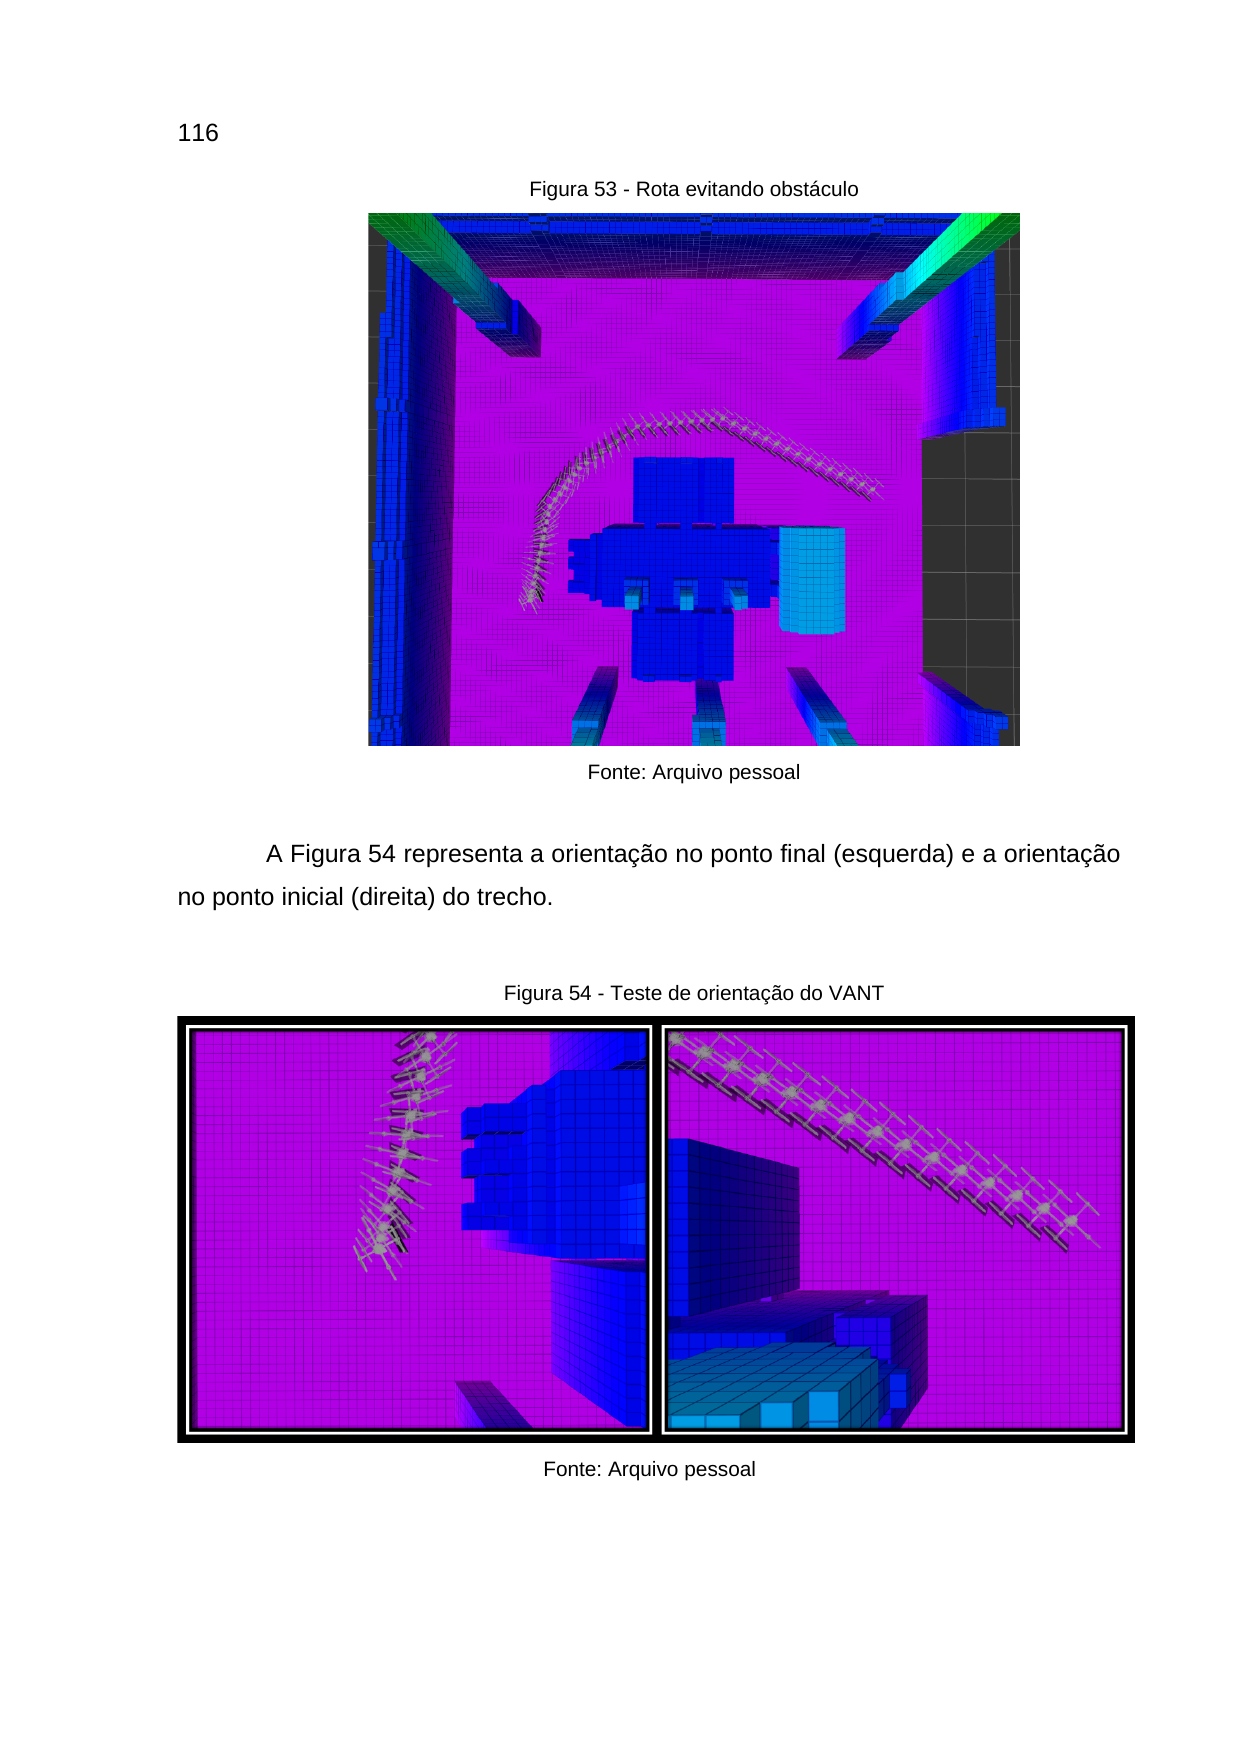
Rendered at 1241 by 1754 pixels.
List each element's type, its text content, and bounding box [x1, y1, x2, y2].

text Fonte: Arquivo pessoal [177, 760, 1122, 784]
text Figura 53 - Rota evitando obstáculo [177, 177, 1122, 201]
picture [177, 1016, 1135, 1443]
picture [368, 213, 1020, 746]
text A Figura 54 representa a orientação no ponto final (esquerda) e a orientação no ponto inicial (direita) do trecho. [177, 839, 1122, 911]
text Figura 54 - Teste de orientação do VANT [177, 981, 1122, 1005]
text Fonte: Arquivo pessoal [177, 1457, 1122, 1481]
